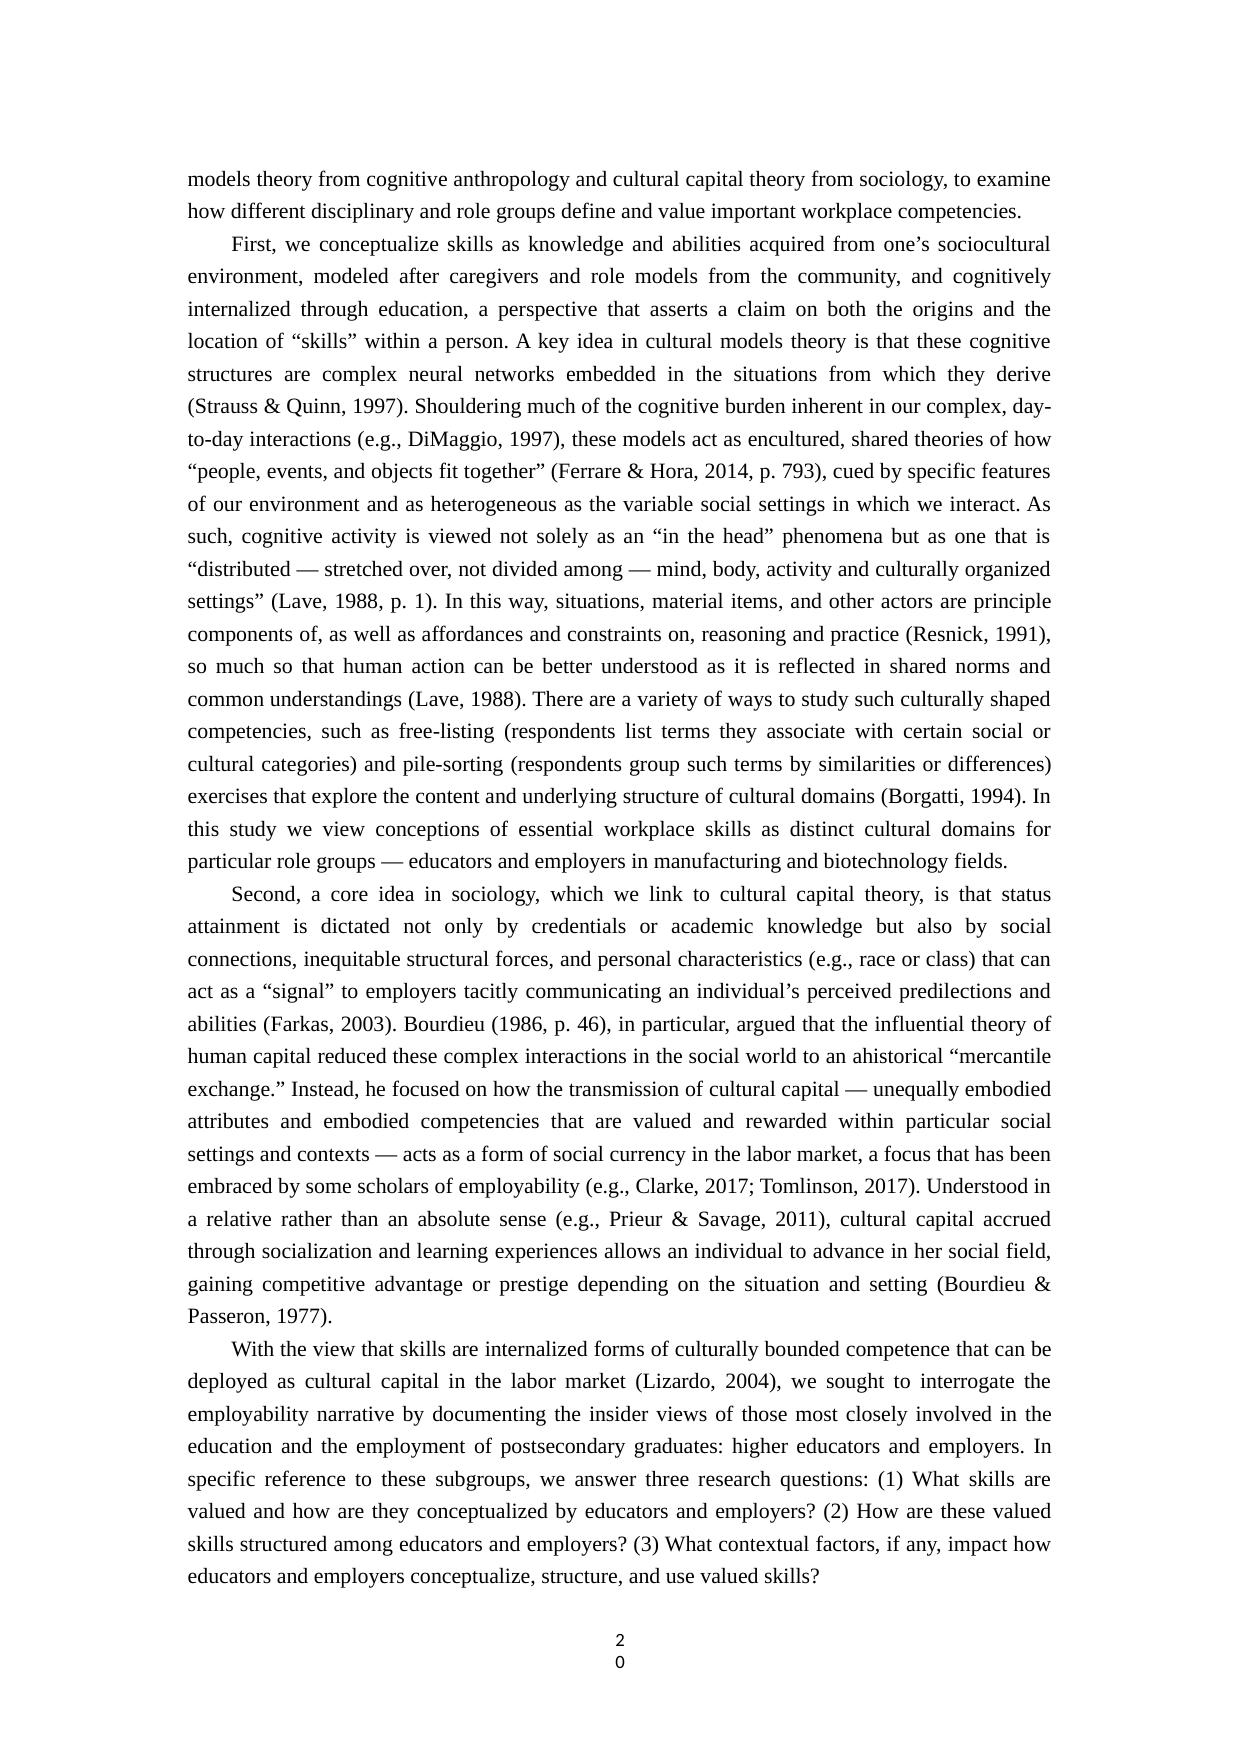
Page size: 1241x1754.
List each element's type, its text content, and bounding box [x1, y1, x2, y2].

text With the view that skills are internalized forms of culturally bounded competence that can be deployed as cultural capital in the labor market (Lizardo, 2004), we sought to interrogate the employability narrative by documenting the insider views of those most closely involved in the education and the employment of postsecondary graduates: higher educators and employers. In specific reference to these subgroups, we answer three research questions: (1) What skills are valued and how are they conceptualized by educators and employers? (2) How are these valued skills structured among educators and employers? (3) What contextual factors, if any, impact how educators and employers conceptualize, structure, and use valued skills? [187, 1332, 1053, 1592]
text Second, a core idea in sociology, which we link to cultural capital theory, is that status attainment is dictated not only by credentials or academic knowledge but also by social connections, inequitable structural forces, and personal characteristics (e.g., race or class) that can act as a “signal” to employers tacitly communicating an individual’s perceived predilections and abilities (Farkas, 2003). Bourdieu (1986, p. 46), in particular, argued that the influential theory of human capital reduced these complex interactions in the social world to an ahistorical “mercantile exchange.” Instead, he focused on how the transmission of cultural capital — unequally embodied attributes and embodied competencies that are valued and rewarded within particular social settings and contexts — acts as a form of social currency in the labor market, a focus that has been embraced by some scholars of employability (e.g., Clarke, 2017; Tomlinson, 2017). Understood in a relative rather than an absolute sense (e.g., Prieur & Savage, 2011), cultural capital accrued through socialization and learning experiences allows an individual to advance in her social field, gaining competitive advantage or prestige depending on the situation and setting (Bourdieu & Passeron, 1977). [187, 877, 1053, 1332]
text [187, 162, 1053, 227]
text First, we conceptualize skills as knowledge and abilities acquired from one’s sociocultural environment, modeled after caregivers and role models from the community, and cognitively internalized through education, a perspective that asserts a claim on both the origins and the location of “skills” within a person. A key idea in cultural models theory is that these cognitive structures are complex neural networks embedded in the situations from which they derive (Strauss & Quinn, 1997). Shouldering much of the cognitive burden inherent in our complex, day-to-day interactions (e.g., DiMaggio, 1997), these models act as encultured, shared theories of how “people, events, and objects fit together” (Ferrare & Hora, 2014, p. 793), cued by specific features of our environment and as heterogeneous as the variable social settings in which we interact. As such, cognitive activity is viewed not solely as an “in the head” phenomena but as one that is “distributed — stretched over, not divided among — mind, body, activity and culturally organized settings” (Lave, 1988, p. 1). In this way, situations, material items, and other actors are principle components of, as well as affordances and constraints on, reasoning and practice (Resnick, 1991), so much so that human action can be better understood as it is reflected in shared norms and common understandings (Lave, 1988). There are a variety of ways to study such culturally shaped competencies, such as free-listing (respondents list terms they associate with certain social or cultural categories) and pile-sorting (respondents group such terms by similarities or differences) exercises that explore the content and underlying structure of cultural domains (Borgatti, 1994). In this study we view conceptions of essential workplace skills as distinct cultural domains for particular role groups — educators and employers in manufacturing and biotechnology fields. [187, 227, 1053, 877]
